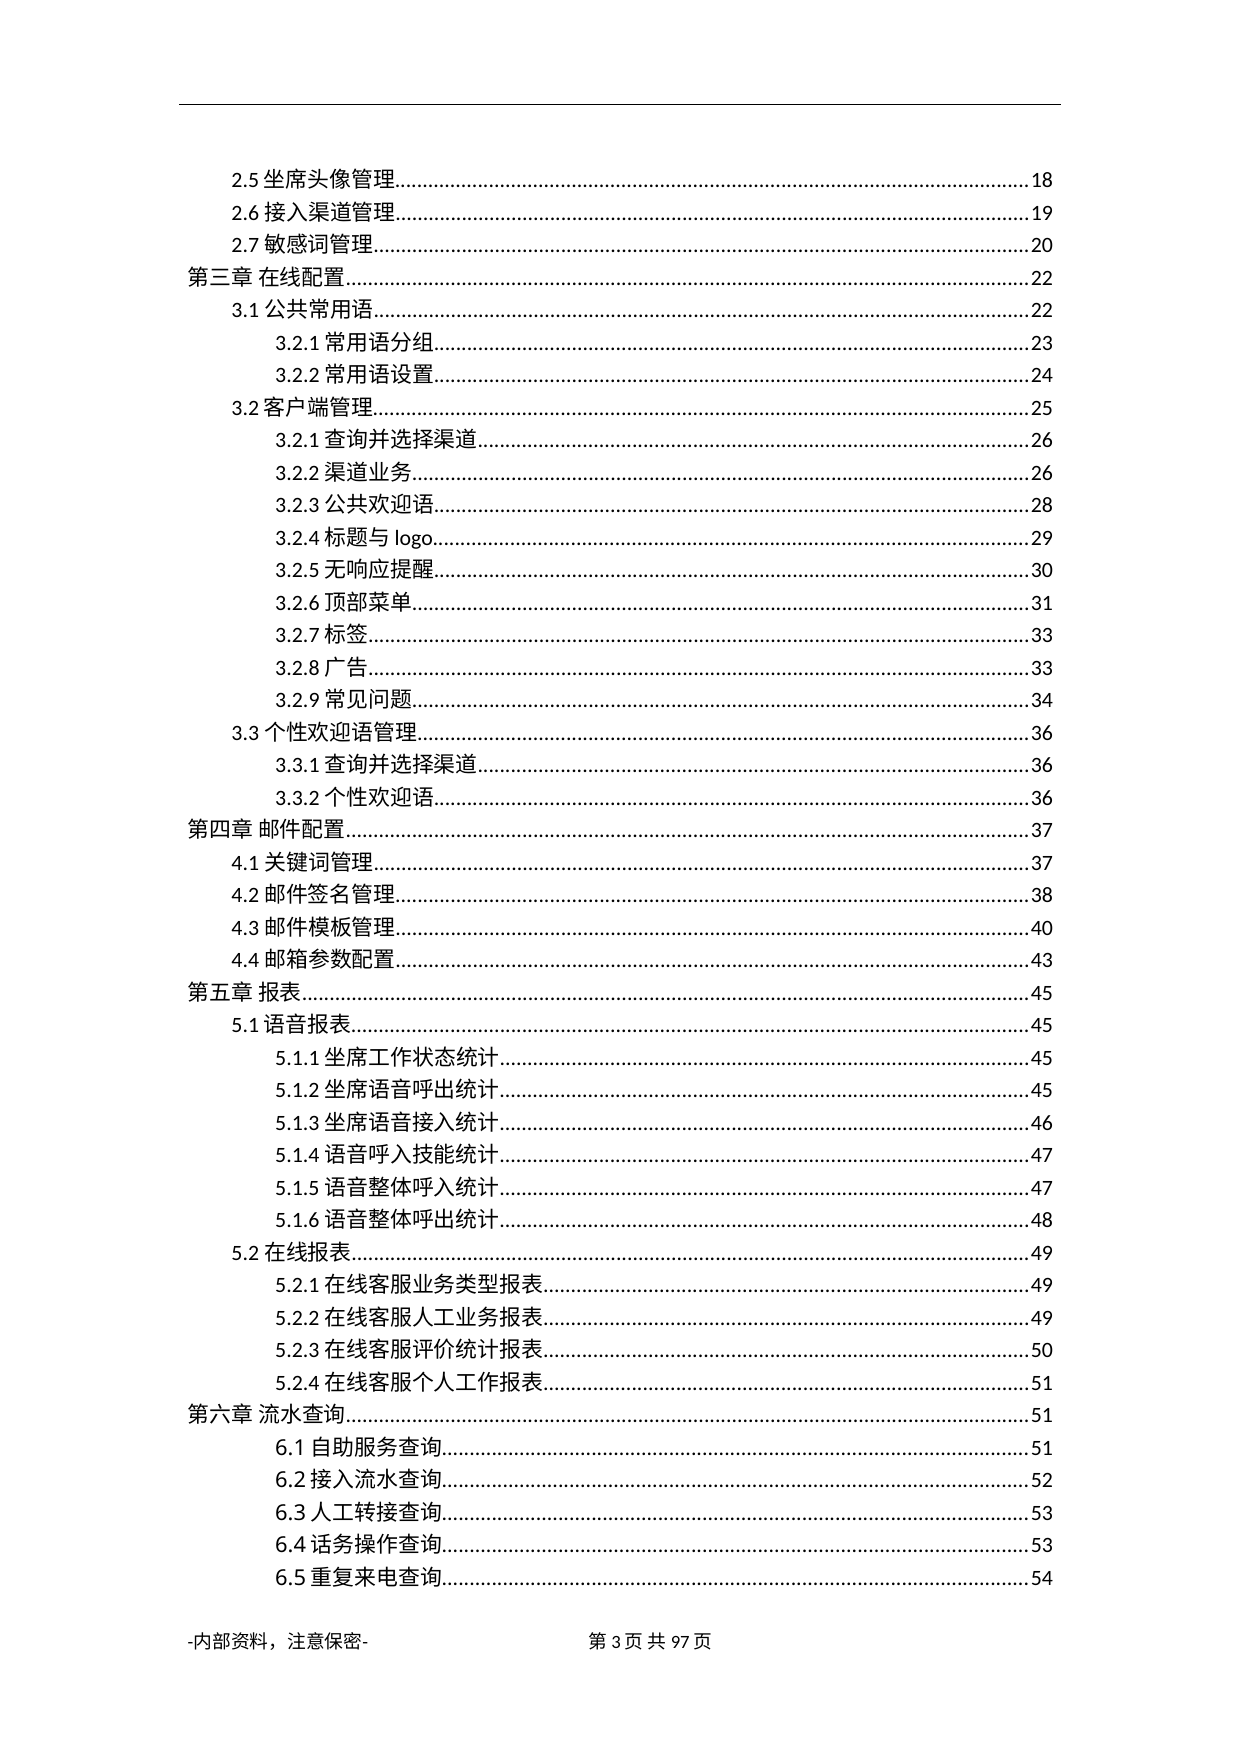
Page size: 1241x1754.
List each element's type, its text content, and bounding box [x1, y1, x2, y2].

text 6.3人工转接查询 53 [275, 1494, 1053, 1527]
text 6.1自助服务查询 51 [275, 1429, 1053, 1462]
text 第三章 在线配置 22 [187, 259, 1053, 292]
text 5.1.5 语音整体呼入统计 47 [275, 1169, 1053, 1202]
text 5.2 在线报表 49 [231, 1234, 1053, 1267]
text 5.1.6 语音整体呼出统计 48 [275, 1202, 1053, 1234]
text 2.7 敏感词管理 20 [231, 227, 1053, 259]
text 6.4话务操作查询 53 [275, 1527, 1053, 1559]
text 4.4 邮箱参数配置 43 [231, 942, 1053, 974]
text 5.2.4 在线客服个人工作报表 51 [275, 1364, 1053, 1397]
text 3.2.6 顶部菜单 31 [275, 584, 1053, 617]
text 3.2.8 广告 33 [275, 649, 1053, 682]
text 5.1语音报表 45 [231, 1007, 1053, 1039]
text 4.3 邮件模板管理 40 [231, 909, 1053, 942]
text 5.1.2 坐席语音呼出统计 45 [275, 1072, 1053, 1104]
text 4.1 关键词管理 37 [231, 844, 1053, 877]
text 3.3.2 个性欢迎语 36 [275, 779, 1053, 812]
text 3.2.1 查询并选择渠道 26 [275, 422, 1053, 454]
text 3.2.2 常用语设置 24 [275, 357, 1053, 389]
text 2.5坐席头像管理 18 [231, 162, 1053, 194]
text 3.3.1 查询并选择渠道 36 [275, 747, 1053, 779]
text 3.2.1 常用语分组 23 [275, 324, 1053, 357]
text 6.2接入流水查询 52 [275, 1462, 1053, 1494]
text 3.2.3 公共欢迎语 28 [275, 487, 1053, 519]
text 3.2.4 标题与logo 29 [275, 519, 1053, 552]
text 5.2.1 在线客服业务类型报表 49 [275, 1267, 1053, 1299]
text 3.2.5 无响应提醒 30 [275, 552, 1053, 584]
text 2.6 接入渠道管理 19 [231, 194, 1053, 227]
text 4.2 邮件签名管理 38 [231, 877, 1053, 909]
text 3.2.2 渠道业务 26 [275, 454, 1053, 487]
text 5.2.3 在线客服评价统计报表 50 [275, 1332, 1053, 1364]
text 3.2.7 标签 33 [275, 617, 1053, 649]
text 3.2客户端管理 25 [231, 389, 1053, 422]
text 第四章 邮件配置 37 [187, 812, 1053, 844]
text 5.1.4 语音呼入技能统计 47 [275, 1137, 1053, 1169]
text 5.1.3 坐席语音接入统计 46 [275, 1104, 1053, 1137]
text 3.3 个性欢迎语管理 36 [231, 714, 1053, 747]
text 第六章 流水查询 51 [187, 1397, 1053, 1429]
text 第五章 报表 45 [187, 974, 1053, 1007]
text 3.2.9 常见问题 34 [275, 682, 1053, 714]
text 3.1 公共常用语 22 [231, 292, 1053, 324]
text 5.2.2 在线客服人工业务报表 49 [275, 1299, 1053, 1332]
text 6.5重复来电查询 54 [275, 1559, 1053, 1592]
text 5.1.1 坐席工作状态统计 45 [275, 1039, 1053, 1072]
